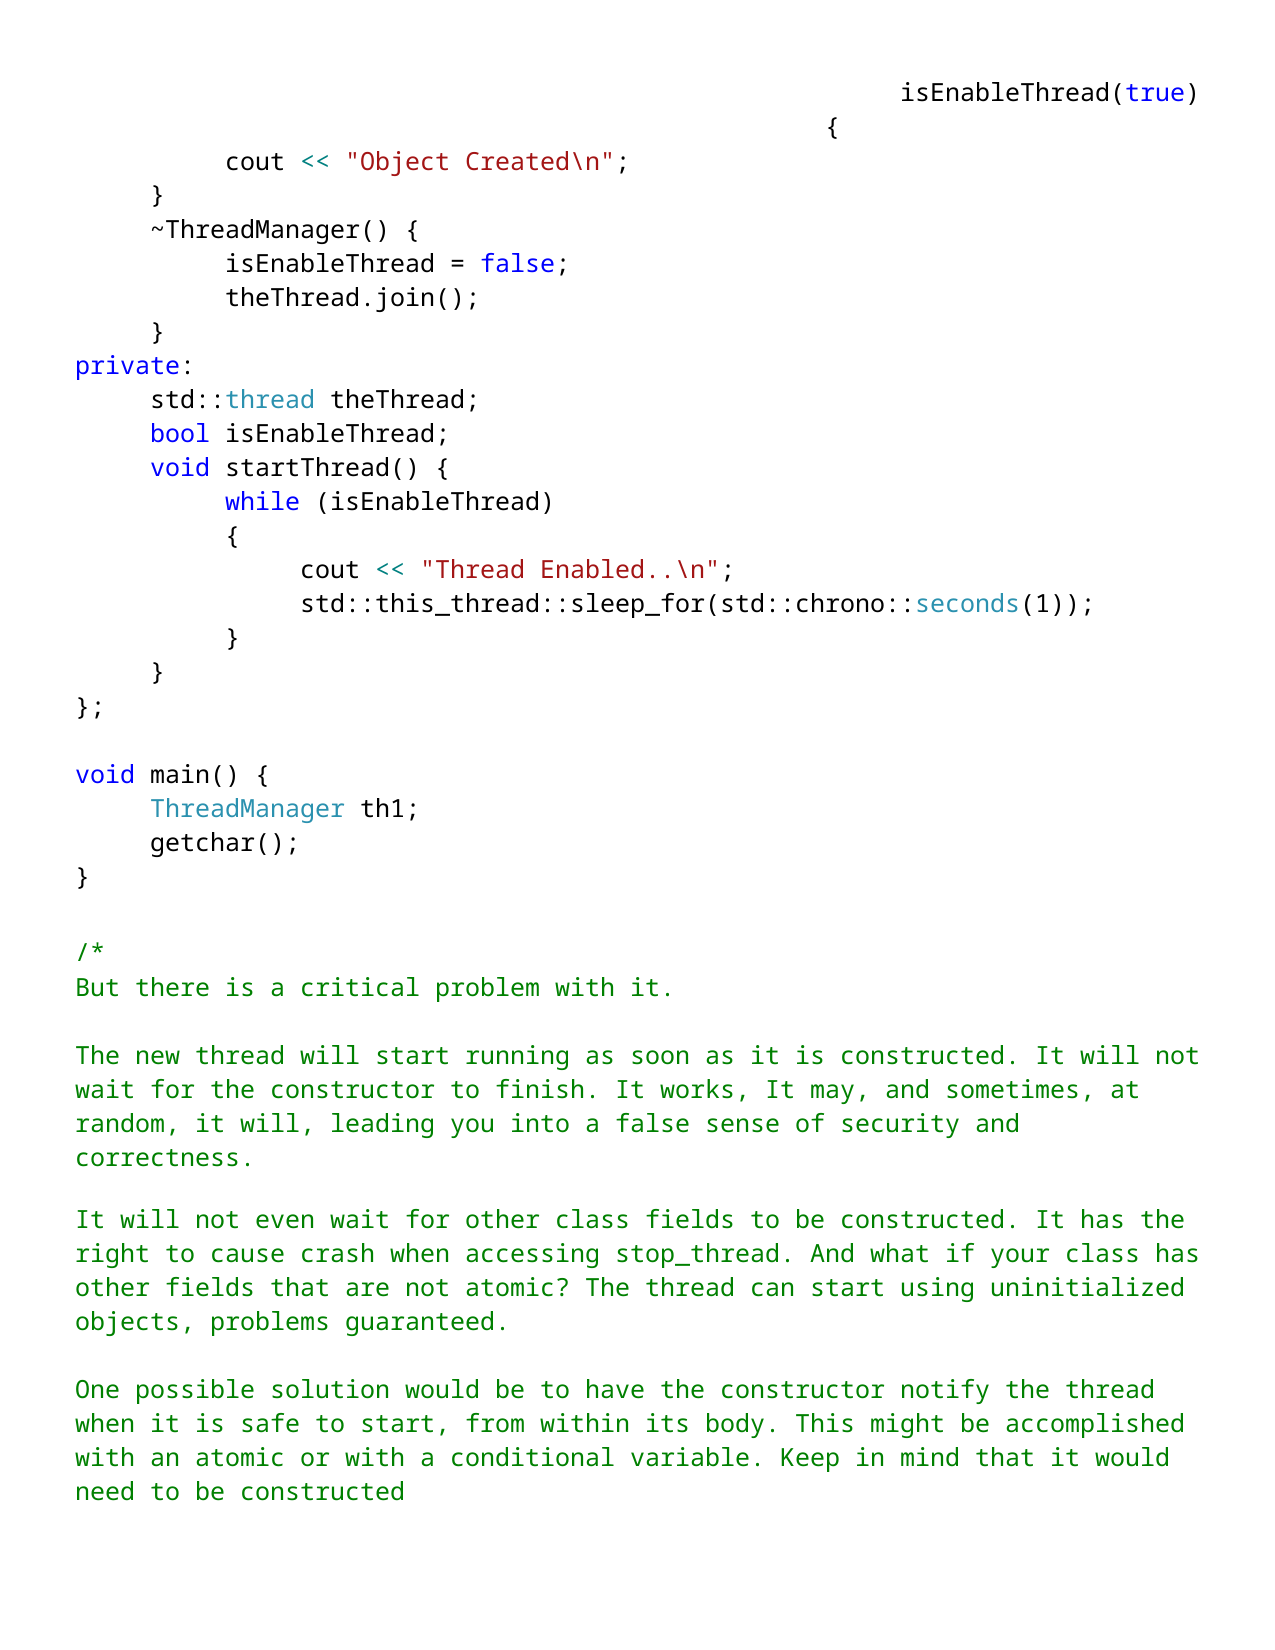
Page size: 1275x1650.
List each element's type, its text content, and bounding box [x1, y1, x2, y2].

text } [75, 654, 1200, 688]
text while (isEnableThread) [75, 484, 1200, 518]
text } [75, 177, 1200, 211]
text cout << "Thread Enabled..\n"; [75, 552, 1200, 586]
text But there is a critical problem with it. [75, 969, 1200, 1003]
text The new thread will start running as soon as it is constructed. It will not wait for the constructor to finish. It works, It may, and sometimes, at random, it will, leading you into a false sense of security and correctness. [75, 1037, 1200, 1173]
text isEnableThread = false; [75, 245, 1200, 279]
text bool isEnableThread; [75, 416, 1200, 450]
text One possible solution would be to have the constructor notify the thread when it is safe to start, from within its body. This might be accomplished with an atomic or with a conditional variable. Keep in mind that it would need to be constructed [75, 1372, 1200, 1508]
text } [75, 858, 1200, 892]
text std::this_thread::sleep_for(std::chrono::seconds(1)); [75, 586, 1200, 620]
text private: [75, 347, 1200, 382]
text { [75, 518, 1200, 552]
text getchar(); [75, 824, 1200, 858]
text isEnableThread(true){ [825, 75, 1200, 143]
text It will not even wait for other class fields to be constructed. It has the right to cause crash when accessing stop_thread. And what if your class has other fields that are not atomic? The thread can start using uninitialized [75, 1202, 1200, 1304]
text } [75, 620, 1200, 654]
text objects, problems guaranteed. [75, 1304, 1200, 1338]
text } [75, 313, 1200, 347]
text void main() { [75, 756, 1200, 790]
text void startThread() { [75, 450, 1200, 484]
text /* [75, 935, 1200, 969]
text }; [75, 688, 1200, 722]
text ~ThreadManager() { [75, 211, 1200, 245]
text theThread.join(); [75, 279, 1200, 313]
text std::thread theThread; [75, 382, 1200, 416]
text ThreadManager th1; [75, 790, 1200, 824]
text cout << "Object Created\n"; [75, 143, 1200, 177]
